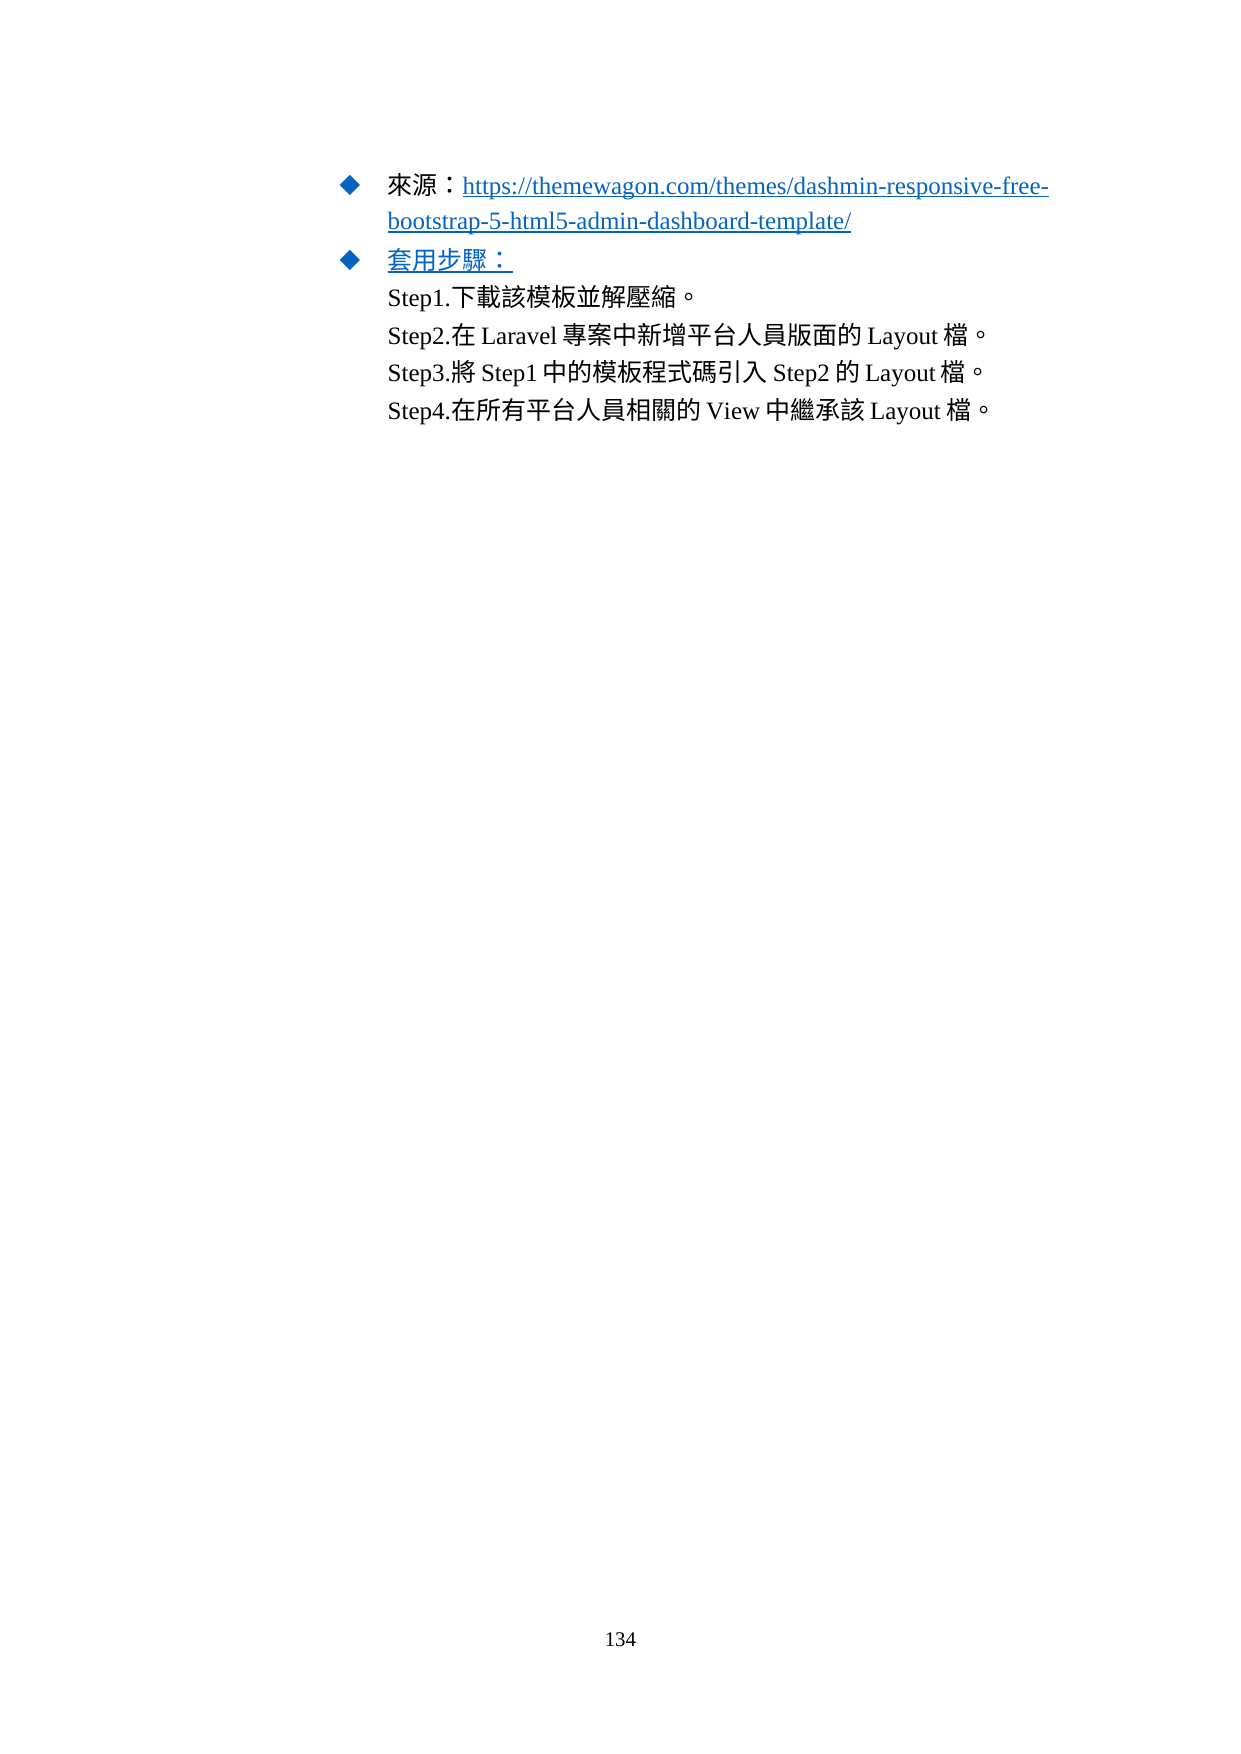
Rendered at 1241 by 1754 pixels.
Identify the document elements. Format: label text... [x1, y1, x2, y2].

list Step3.將Step1中的模板程式碼引入Step2的Layout檔。 [387, 352, 1053, 389]
list Step4.在所有平台人員相關的View中繼承該Layout檔。 [387, 389, 1053, 427]
list 來源：https://themewagon.com/themes/dashmin-responsive-free-bootstrap-5-html5-admin-dashboard-template/ [337, 164, 1053, 239]
list 套用步驟： [337, 239, 1053, 277]
list Step1.下載該模板並解壓縮。 [387, 277, 1053, 314]
list Step2.在Laravel專案中新增平台人員版面的Layout檔。 [387, 314, 1053, 352]
